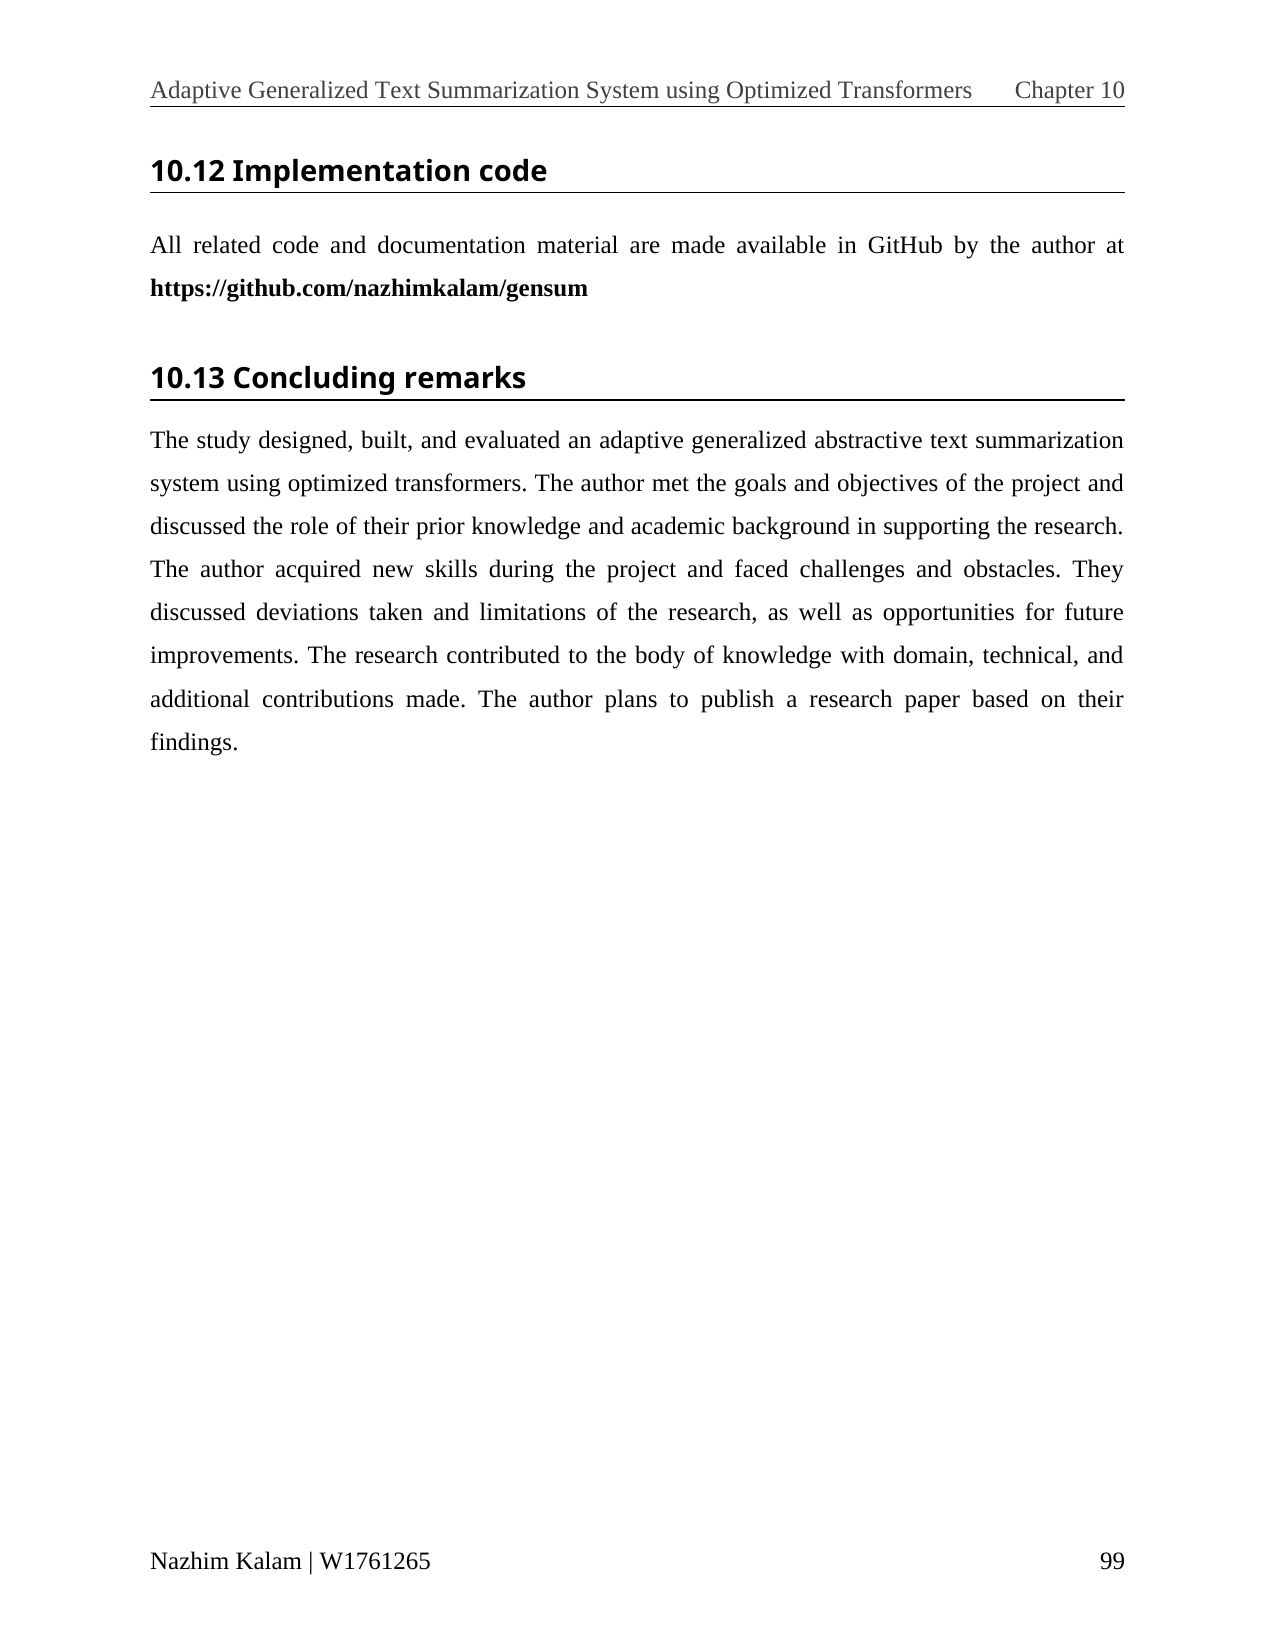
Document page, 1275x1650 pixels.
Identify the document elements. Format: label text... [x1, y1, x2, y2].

text The study designed, built, and evaluated an adaptive generalized abstractive text summarization system using optimized transformers. The author met the goals and objectives of the project and discussed the role of their prior knowledge and academic background in supporting the research. The author acquired new skills during the project and faced challenges and obstacles. They discussed deviations taken and limitations of the research, as well as opportunities for future improvements. The research contributed to the body of knowledge with domain, technical, and additional contributions made. The author plans to publish a research paper based on their findings. [150, 425, 1125, 756]
text All related code and documentation material are made available in GitHub by the author at https://github.com/nazhimkalam/gensum [150, 230, 1125, 302]
subtitle 10.12 Implementation code [150, 150, 1125, 192]
subtitle 10.13 Concluding remarks [150, 358, 1125, 399]
